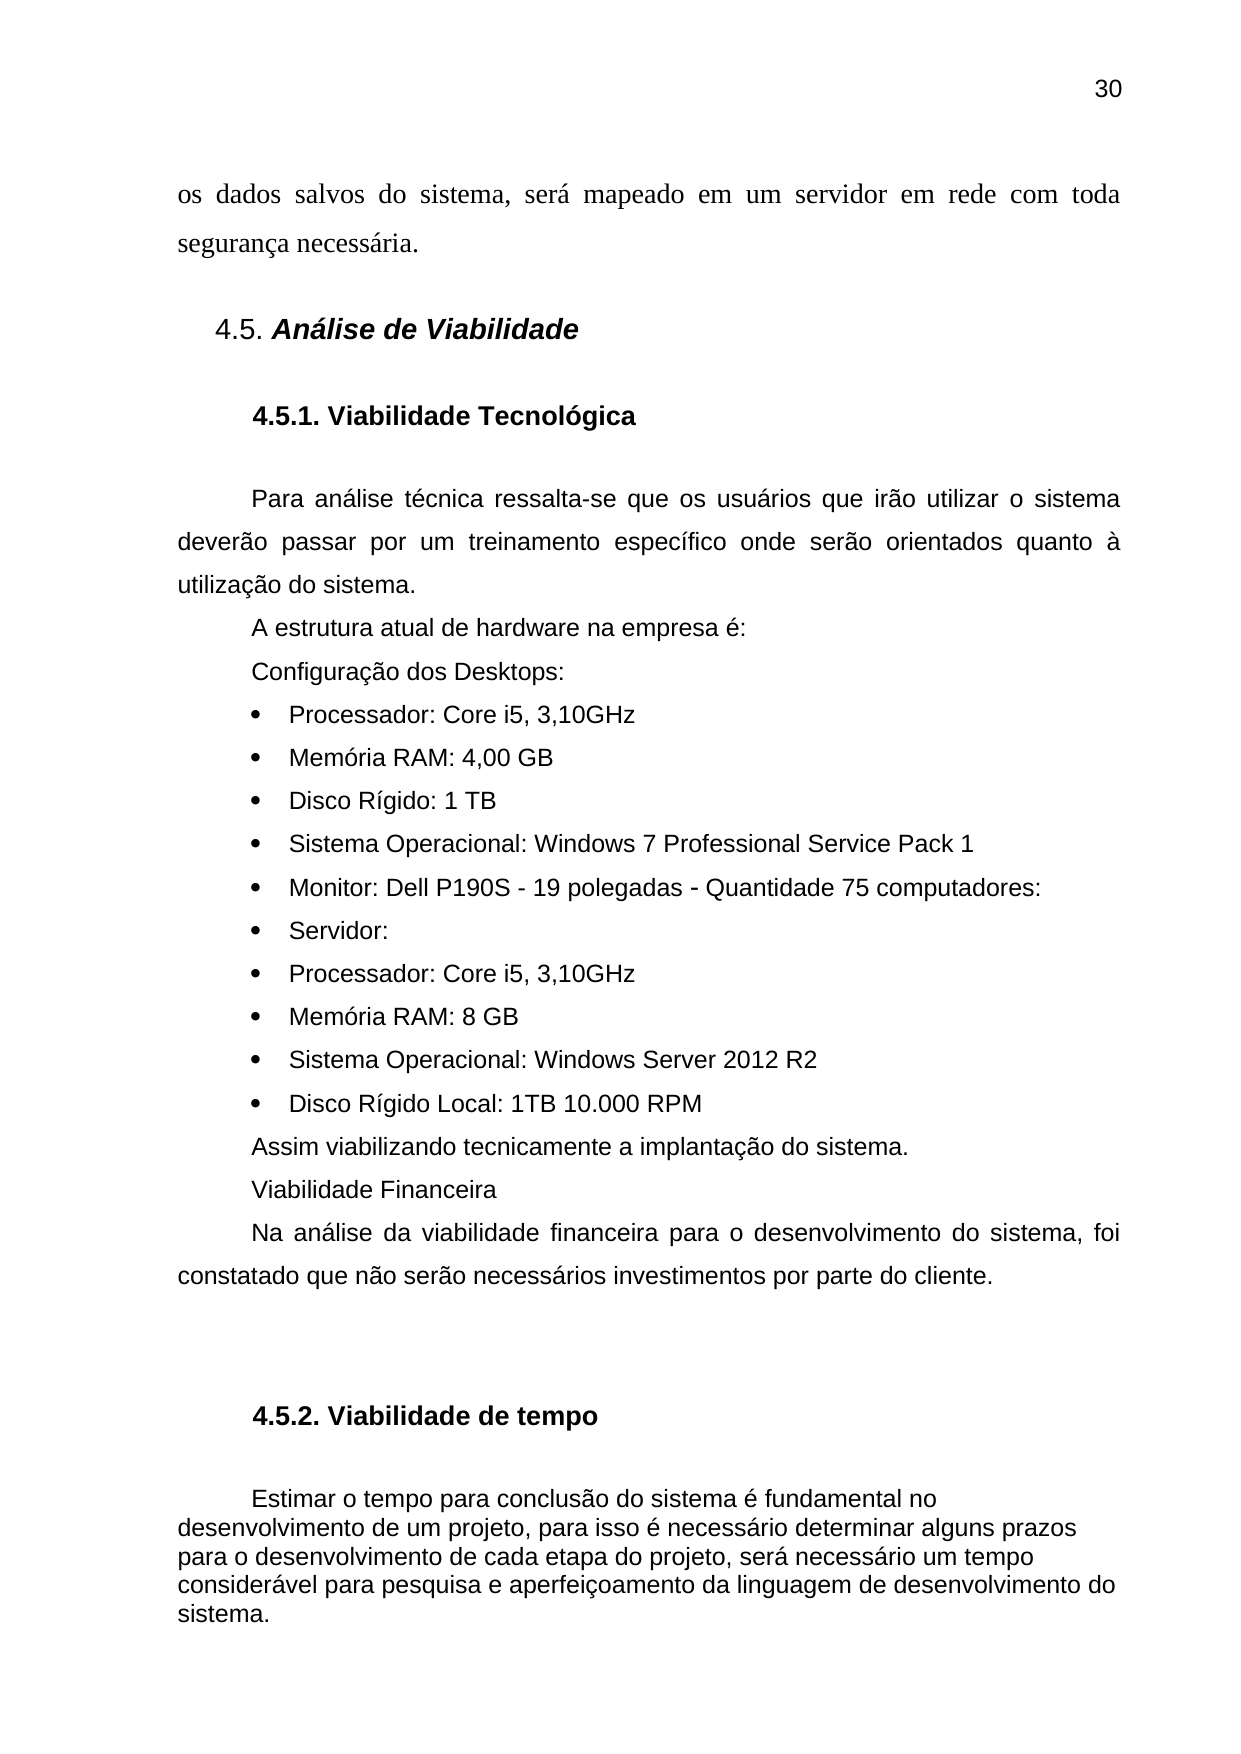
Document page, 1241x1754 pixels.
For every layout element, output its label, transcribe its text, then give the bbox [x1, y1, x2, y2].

list Monitor: Dell P190S - 19 polegadas Quantidade 75 computadores: [251, 872, 1122, 901]
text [177, 177, 1122, 258]
list Disco Rígido Local: 1TB 10.000 RPM [251, 1089, 1122, 1117]
text Estimar o tempo para conclusão do sistema é fundamental no desenvolvimento de um projeto, para isso é necessário determinar alguns prazos para o desenvolvimento de cada etapa do projeto, será necessário um tempo considerável para pesquisa e aperfeiçoamento da linguagem de desenvolvimento do sistema. [177, 1484, 1122, 1628]
list Servidor: [251, 916, 1122, 944]
list Sistema Operacional: Windows Server 2012 R2 [251, 1045, 1122, 1074]
list Disco Rígido: 1 TB [251, 786, 1122, 815]
text Viabilidade Tecnológica [252, 399, 1122, 431]
list Processador: Core i5, 3,10GHz [251, 699, 1122, 728]
text Na análise da viabilidade financeira para o desenvolvimento do sistema, foi constatado que não serão necessários investimentos por parte do cliente. [177, 1218, 1122, 1290]
text Configuração dos Desktops: [177, 656, 1122, 685]
text Para análise técnica ressalta-se que os usuários que irão utilizar o sistema deverão passar por um treinamento específico onde serão orientados quanto à utilização do sistema. [177, 484, 1122, 599]
text Viabilidade Financeira [177, 1175, 1122, 1204]
text A estrutura atual de hardware na empresa é: [177, 613, 1122, 642]
list Processador: Core i5, 3,10GHz [251, 959, 1122, 988]
list Memória RAM: 4,00 GB [251, 743, 1122, 772]
text Assim viabilizando tecnicamente a implantação do sistema. [177, 1132, 1122, 1161]
text Viabilidade de tempo [252, 1400, 1122, 1431]
list Sistema Operacional: Windows 7 Professional Service Pack 1 [251, 829, 1122, 858]
text Análise de Viabilidade [215, 312, 1122, 345]
list Memória RAM: 8 GB [251, 1002, 1122, 1031]
